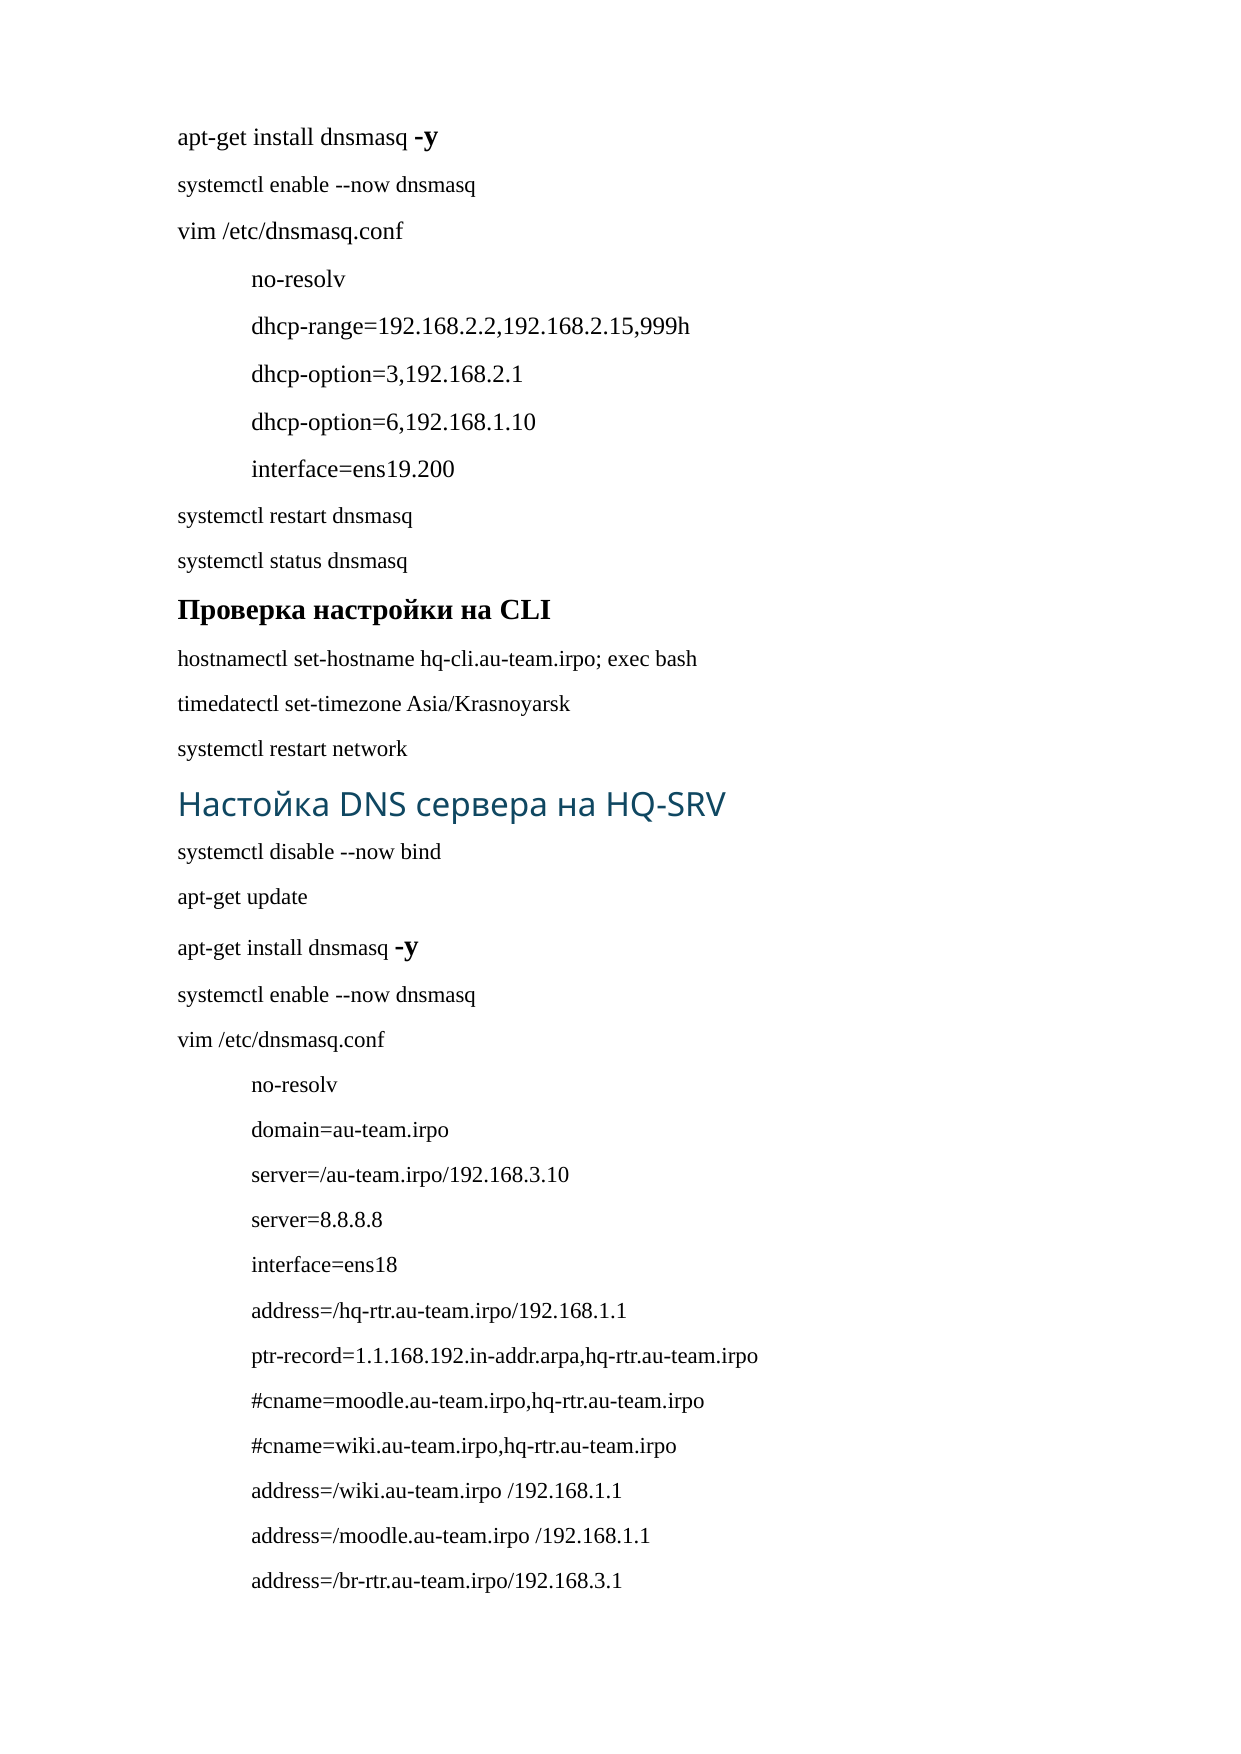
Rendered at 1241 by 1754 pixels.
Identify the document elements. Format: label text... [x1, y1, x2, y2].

text hostnamectl set-hostname hq-cli.au-team.irpo; exec bash [44, 645, 1152, 672]
text systemctl restart network [44, 736, 1152, 762]
text #cname=moodle.au-team.irpo,hq-rtr.au-team.irpo [177, 1387, 1152, 1413]
text dhcp-range=192.168.2.2,192.168.2.15,999h [177, 311, 1152, 340]
text server=/au-team.irpo/192.168.3.10 [118, 1161, 1152, 1188]
text apt-get update [177, 883, 1152, 909]
text vim /etc/dnsmasq.conf [177, 216, 1152, 245]
text no-resolv [177, 264, 1152, 292]
text apt-get install dnsmasq -y [177, 118, 1152, 152]
text systemctl enable --now dnsmasq [44, 981, 1152, 1007]
text dhcp-option=6,192.168.1.10 [177, 407, 1152, 436]
text domain=au-team.irpo [177, 1116, 1152, 1143]
text server=8.8.8.8 [118, 1206, 1152, 1233]
text ptr-record=1.1.168.192.in-addr.arpa,hq-rtr.au-team.irpo [177, 1342, 1152, 1368]
text systemctl enable --now dnsmasq [44, 171, 1152, 197]
text address=/br-rtr.au-team.irpo/192.168.3.1 [177, 1567, 1152, 1594]
text systemctl restart dnsmasq [177, 502, 1152, 529]
text apt-get install dnsmasq -y [44, 928, 1152, 962]
text interface=ens19.200 [177, 454, 1152, 483]
text vim /etc/dnsmasq.conf [177, 1026, 1152, 1052]
text address=/wiki.au-team.irpo /192.168.1.1 [177, 1477, 1152, 1503]
text dhcp-option=3,192.168.2.1 [177, 359, 1152, 388]
text Проверка настройки на CLI [177, 592, 1152, 626]
text no-resolv [44, 1071, 1152, 1097]
text interface=ens18 [118, 1252, 1152, 1278]
text systemctl disable --now bind [44, 838, 1152, 864]
subtitle Настойка DNS сервера на HQ-SRV [44, 781, 1152, 826]
text timedatectl set-timezone Asia/Krasnoyarsk [44, 690, 1152, 717]
text systemctl status dnsmasq [177, 547, 1152, 574]
text address=/hq-rtr.au-team.irpo/192.168.1.1 [177, 1297, 1152, 1323]
text #cname=wiki.au-team.irpo,hq-rtr.au-team.irpo [177, 1432, 1152, 1458]
text address=/moodle.au-team.irpo /192.168.1.1 [177, 1522, 1152, 1548]
